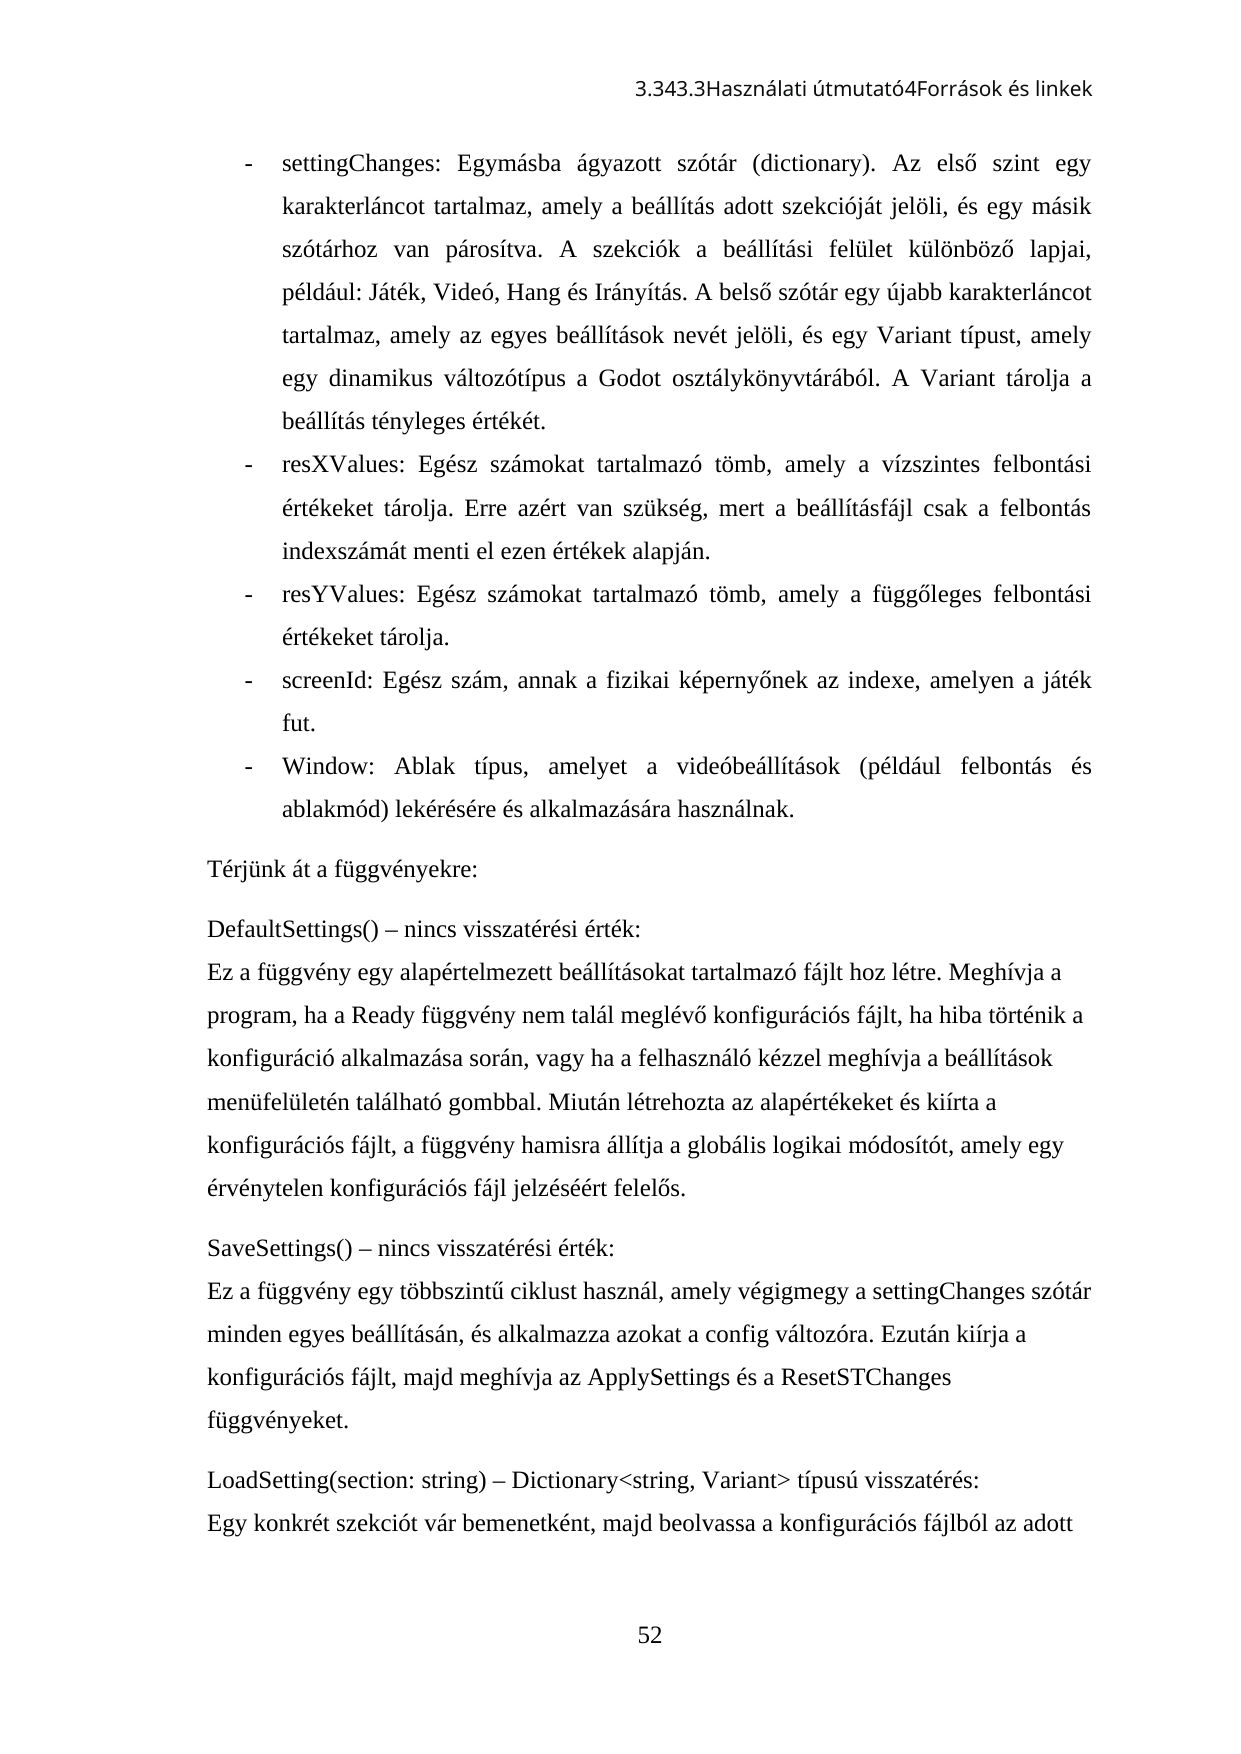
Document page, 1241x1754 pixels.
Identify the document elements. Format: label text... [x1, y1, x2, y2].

list resYValues: Egész számokat tartalmazó tömb, amely a függőleges felbontási értékeket tárolja. [244, 579, 1092, 651]
list settingChanges: Egymásba ágyazott szótár (dictionary). Az első szint egy karakterláncot tartalmaz, amely a beállítás adott szekcióját jelöli, és egy másik szótárhoz van párosítva. A szekciók a beállítási felület különböző lapjai, például: Játék, Videó, Hang és Irányítás. A belső szótár egy újabb karakterláncot tartalmaz, amely az egyes beállítások nevét jelöli, és egy Variant típust, amely egy dinamikus változótípus a Godot osztálykönyvtárából. A Variant tárolja a beállítás tényleges értékét. [244, 148, 1092, 435]
text DefaultSettings() – nincs visszatérési érték: Ez a függvény egy alapértelmezett beállításokat tartalmazó fájlt hoz létre. Meghívja a program, ha a Ready függvény nem talál meglévő konfigurációs fájlt, ha hiba történik a konfiguráció alkalmazása során, vagy ha a felhasználó kézzel meghívja a beállítások menüfelületén található gombbal. Miután létrehozta az alapértékeket és kiírta a konfigurációs fájlt, a függvény hamisra állítja a globális logikai módosítót, amely egy érvénytelen konfigurációs fájl jelzéséért felelős. [207, 914, 1092, 1202]
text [207, 1465, 1092, 1537]
text SaveSettings() – nincs visszatérési érték: Ez a függvény egy többszintű ciklust használ, amely végigmegy a settingChanges szótár minden egyes beállításán, és alkalmazza azokat a config változóra. Ezután kiírja a konfigurációs fájlt, majd meghívja az ApplySettings és a ResetSTChanges függvényeket. [207, 1233, 1092, 1434]
text Térjünk át a függvényekre: [207, 854, 1092, 883]
list screenId: Egész szám, annak a fizikai képernyőnek az indexe, amelyen a játék fut. [244, 665, 1092, 737]
list resXValues: Egész számokat tartalmazó tömb, amely a vízszintes felbontási értékeket tárolja. Erre azért van szükség, mert a beállításfájl csak a felbontás indexszámát menti el ezen értékek alapján. [244, 449, 1092, 564]
list Window: Ablak típus, amelyet a videóbeállítások (például felbontás és ablakmód) lekérésére és alkalmazására használnak. [244, 751, 1092, 823]
